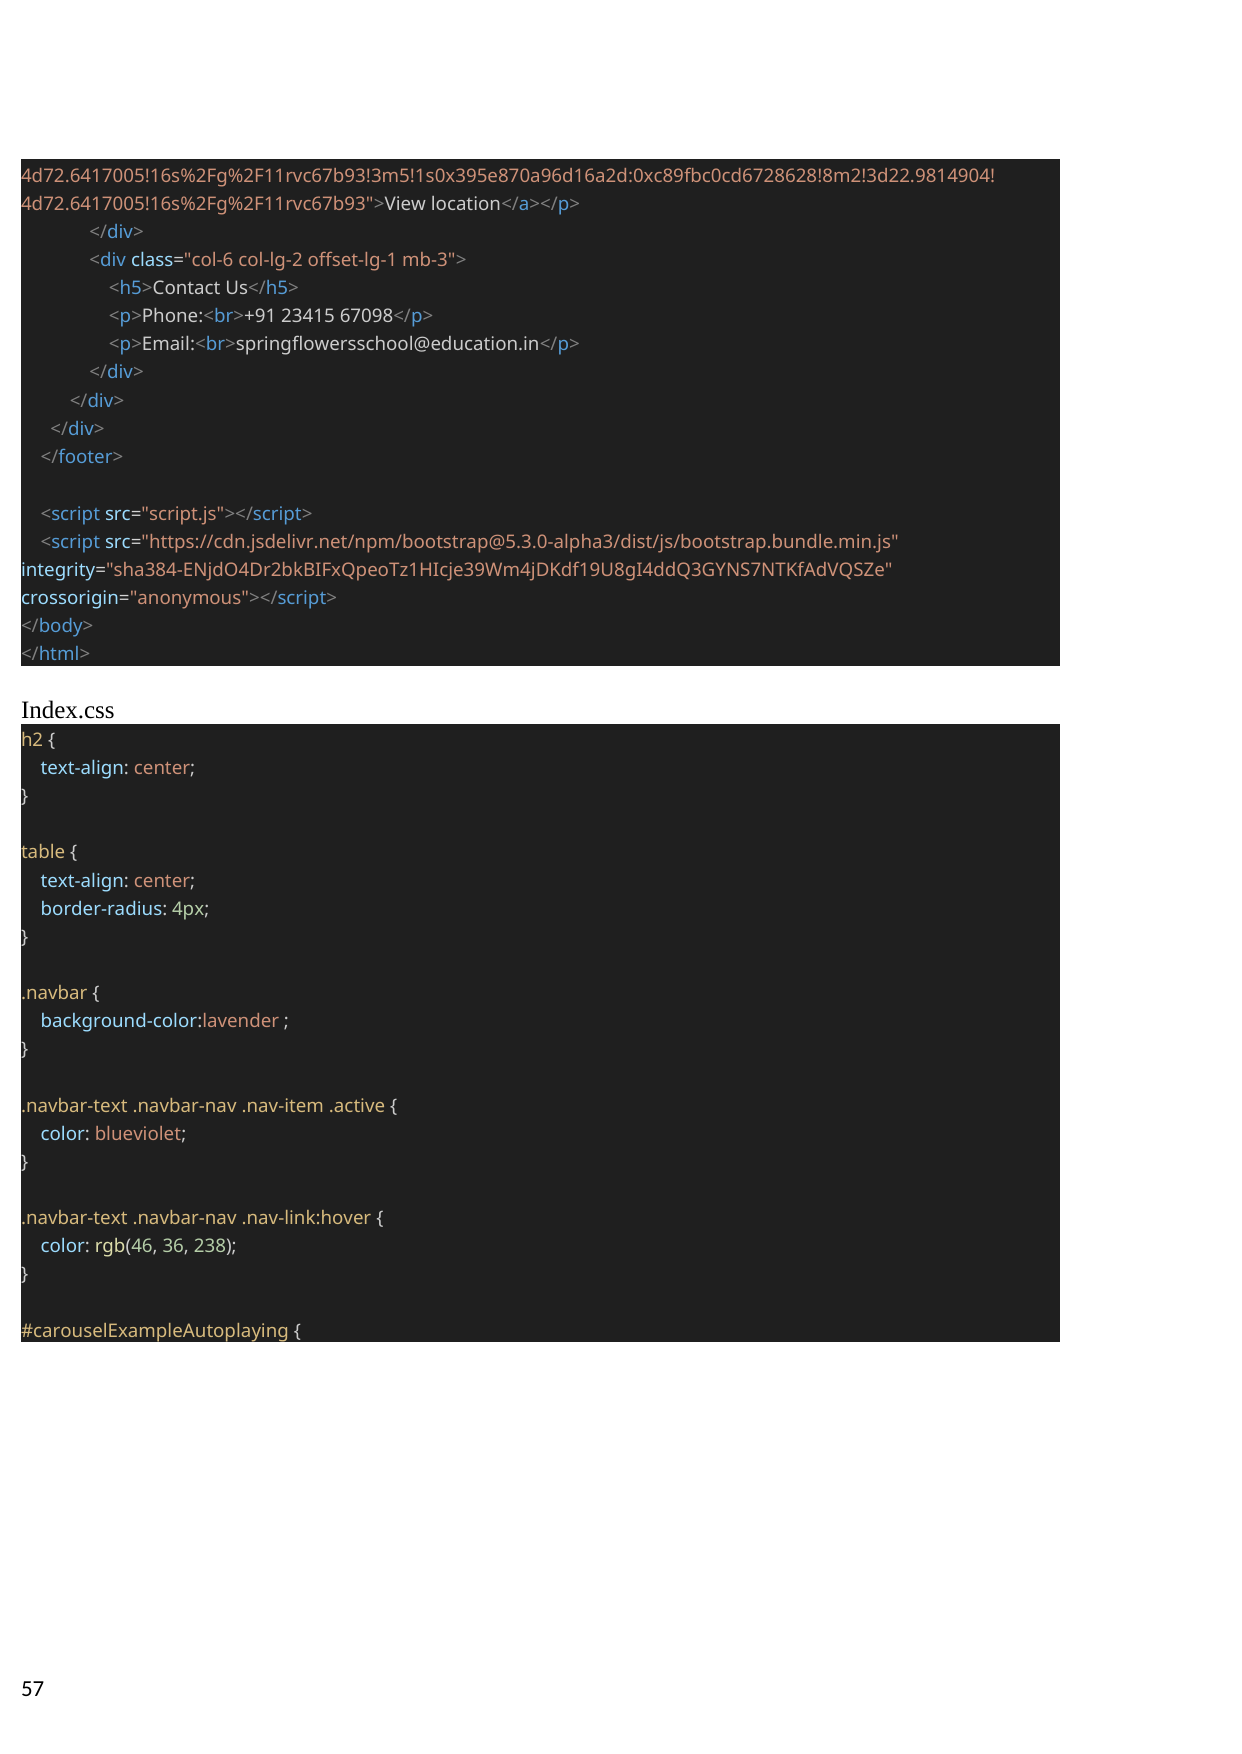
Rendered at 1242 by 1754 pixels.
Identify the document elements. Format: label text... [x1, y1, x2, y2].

text <p>Phone:<br>+91 23415 67098</p> [21, 300, 1060, 328]
text background-color:lavender ; [21, 1005, 1060, 1033]
text </body> [21, 610, 1060, 638]
text #carouselExampleAutoplaying { [21, 1314, 1060, 1342]
text } [21, 780, 1060, 808]
text <p>Email:<br>springflowersschool@education.in</p> [21, 328, 1060, 356]
text .navbar { [21, 977, 1060, 1005]
text text-align: center; [21, 752, 1060, 780]
text text-align: center; [21, 864, 1060, 892]
text border-radius: 4px; [21, 892, 1060, 921]
text </div> [21, 384, 1060, 412]
text .navbar-text .navbar-nav .nav-link:hover { [21, 1202, 1060, 1230]
text <script src="https://cdn.jsdelivr.net/npm/bootstrap@5.3.0-alpha3/dist/js/bootstrap.bundle.min.js" integrity="sha384-ENjdO4Dr2bkBIFxQpeoTz1HIcje39Wm4jDKdf19U8gI4ddQ3GYNS7NTKfAdVQSZe" crossorigin="anonymous"></script> [21, 526, 1060, 610]
text <h5>Contact Us</h5> [21, 272, 1060, 300]
text </div> [21, 356, 1060, 384]
text } [21, 1146, 1060, 1174]
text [21, 159, 1060, 216]
text } [21, 921, 1060, 949]
text <div class="col-6 col-lg-2 offset-lg-1 mb-3"> [21, 244, 1060, 272]
text } [21, 1258, 1060, 1286]
text </div> [21, 412, 1060, 441]
text </html> [21, 638, 1060, 666]
text table { [21, 836, 1060, 864]
text .navbar-text .navbar-nav .nav-item .active { [21, 1089, 1060, 1117]
text color: blueviolet; [21, 1117, 1060, 1146]
text h2 { [21, 724, 1060, 752]
text Index.css [21, 695, 1060, 724]
text </div> [21, 216, 1060, 244]
text } [21, 1033, 1060, 1061]
text <script src="script.js"></script> [21, 497, 1060, 526]
text color: rgb(46, 36, 238); [21, 1230, 1060, 1258]
text </footer> [21, 441, 1060, 469]
